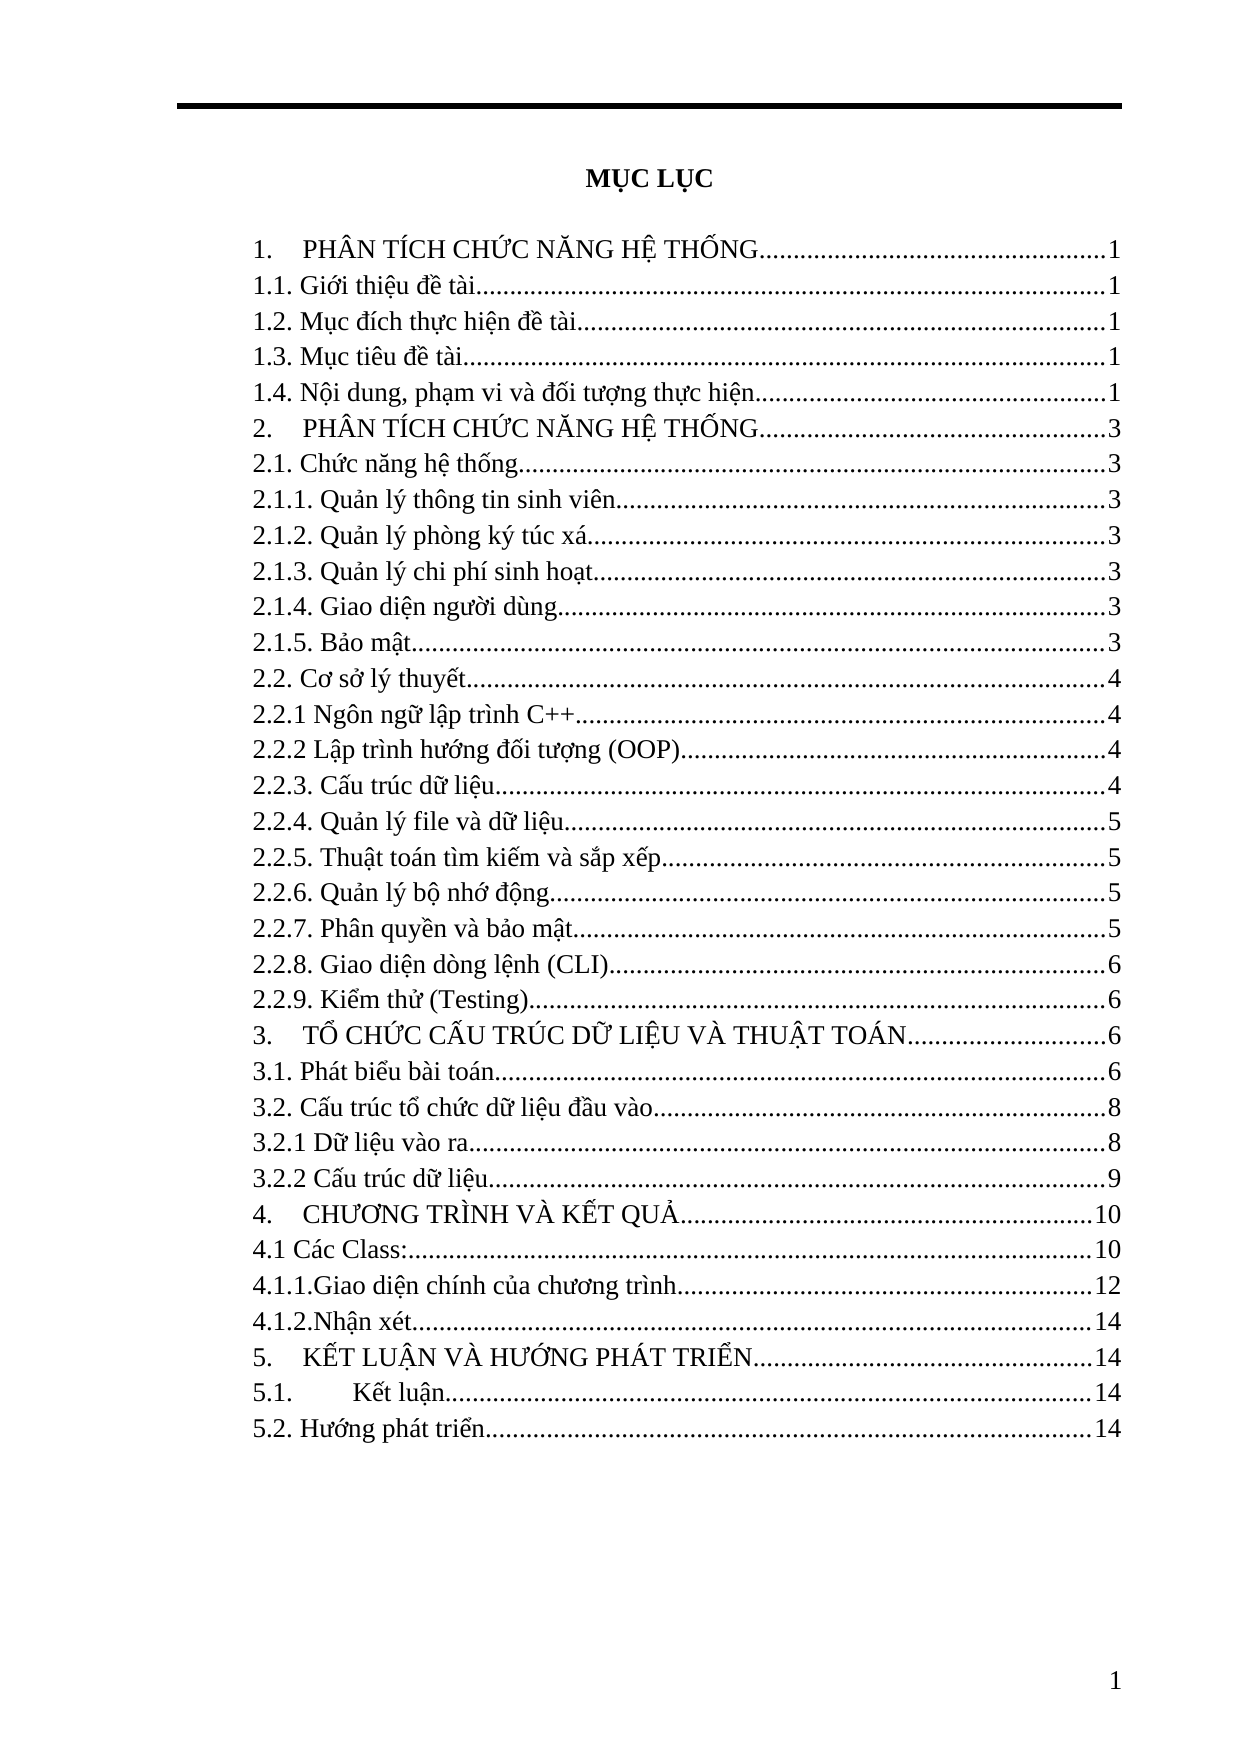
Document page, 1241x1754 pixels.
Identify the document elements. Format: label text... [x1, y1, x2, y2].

text MỤC LỤC [177, 162, 1122, 193]
